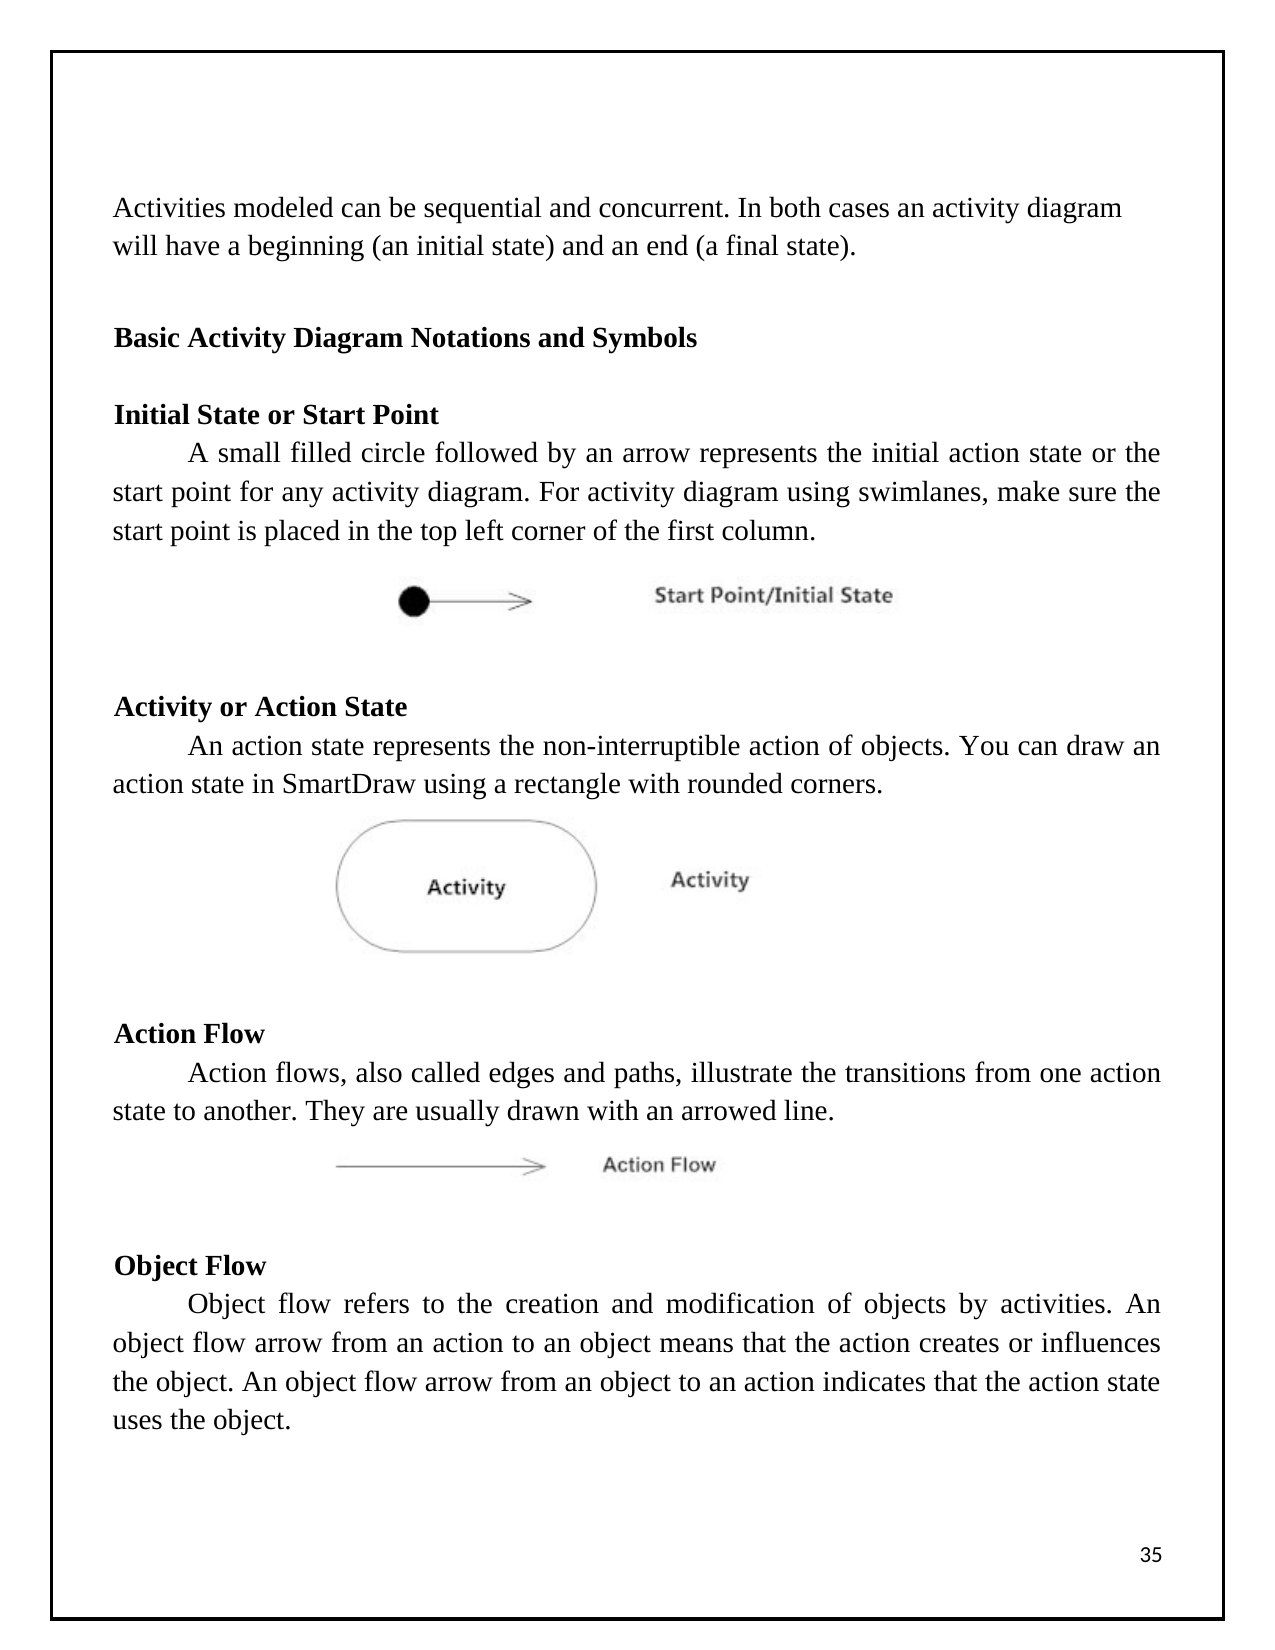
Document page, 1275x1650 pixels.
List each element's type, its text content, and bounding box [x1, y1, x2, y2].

text Object flow refers to the creation and modification of objects by activities. An object flow arrow from an action to an object means that the action creates or influences the object. An object flow arrow from an object to an action indicates that the action state uses the object. [112, 1287, 1162, 1436]
text A small filled circle followed by an arrow represents the initial action state or the start point for any activity diagram. For activity diagram using swimlanes, make sure the start point is placed in the top left corner of the first column. [112, 436, 1162, 546]
picture [286, 551, 990, 647]
text An action state represents the non-interruptible action of objects. You can draw an action state in SmartDraw using a rectangle with rounded corners. [112, 728, 1162, 800]
subtitle Initial State or Start Point [113, 397, 1162, 431]
picture [286, 804, 990, 974]
subtitle Object Flow [113, 1248, 1162, 1282]
subtitle Activity or Action State [113, 689, 1162, 723]
picture [286, 1131, 990, 1206]
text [112, 190, 1162, 262]
text Action flows, also called edges and paths, illustrate the transitions from one action state to another. They are usually drawn with an arrowed line. [112, 1055, 1162, 1127]
subtitle Action Flow [113, 1016, 1162, 1050]
subtitle Basic Activity Diagram Notations and Symbols [113, 320, 1162, 353]
